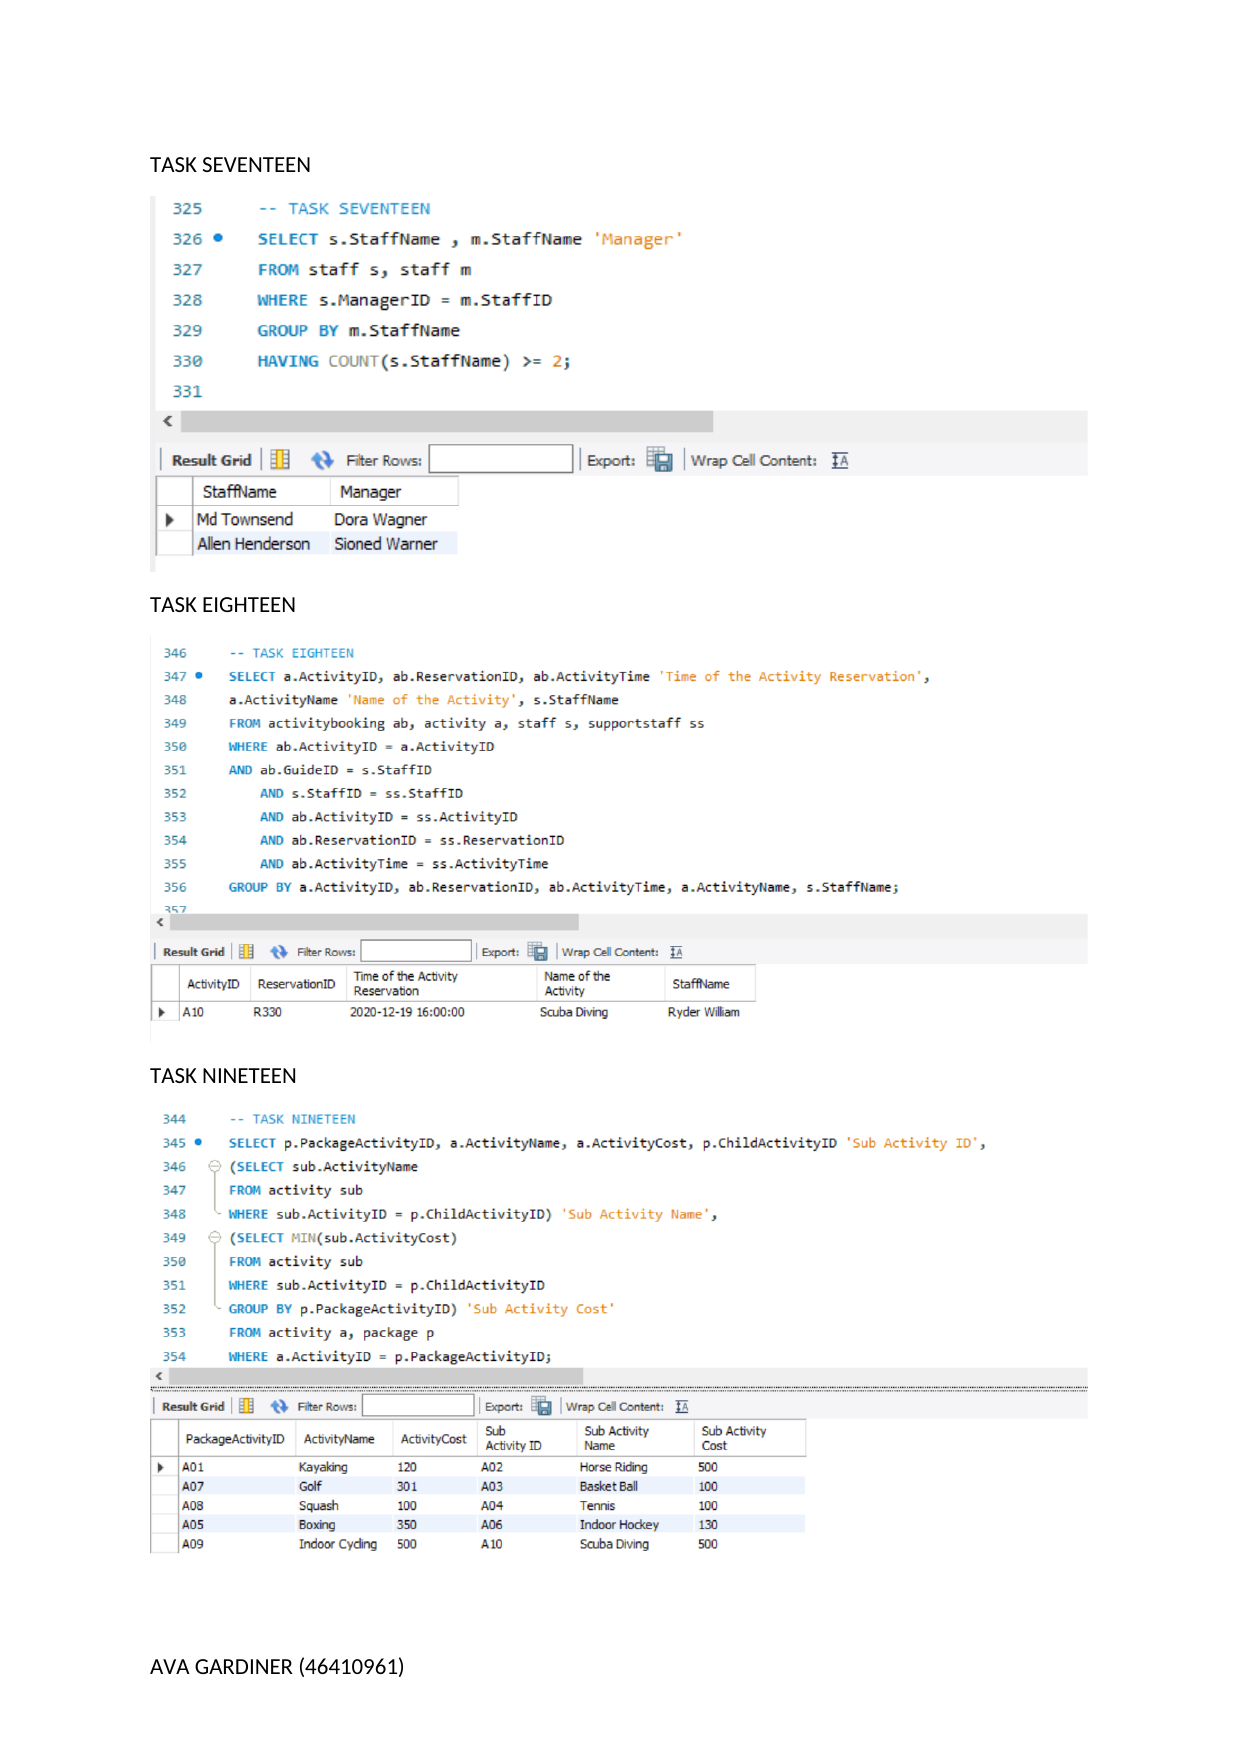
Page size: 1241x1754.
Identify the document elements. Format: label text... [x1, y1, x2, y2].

text TASK EIGHTEEN [150, 590, 1090, 618]
picture [150, 636, 1088, 1043]
picture [150, 196, 1088, 572]
text TASK NINETEEN [150, 1061, 1090, 1089]
picture [150, 1108, 1088, 1579]
text TASK SEVENTEEN [150, 150, 1090, 178]
